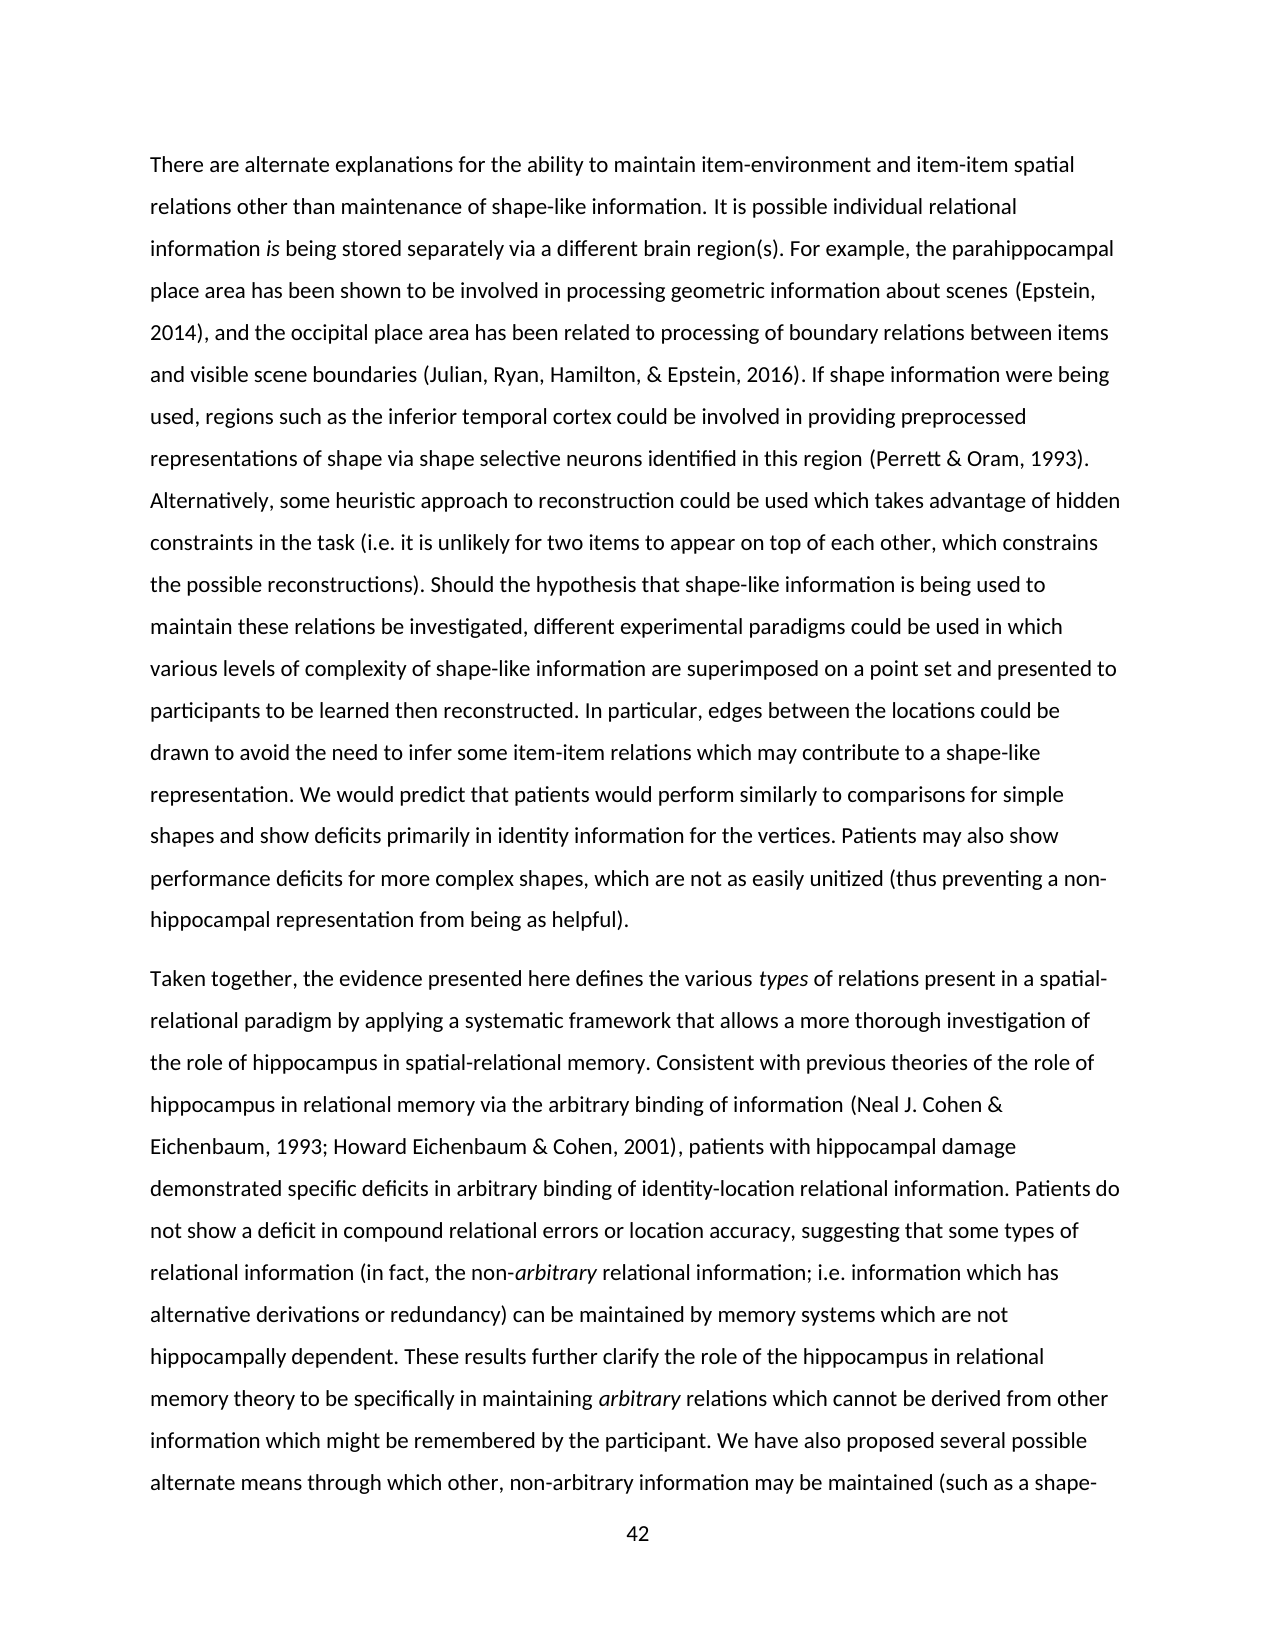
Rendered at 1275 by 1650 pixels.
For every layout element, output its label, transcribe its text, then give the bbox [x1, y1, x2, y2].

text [150, 964, 1125, 1496]
text There are alternate explanations for the ability to maintain item-environment and item-item spatial relations other than maintenance of shape-like information. It is possible individual relational information is being stored separately via a different brain region(s). For example, the parahippocampal place area has been shown to be involved in processing geometric information about scenes (Epstein, 2014), and the occipital place area has been related to processing of boundary relations between items and visible scene boundaries (Julian, Ryan, Hamilton, & Epstein, 2016). If shape information were being used, regions such as the inferior temporal cortex could be involved in providing preprocessed representations of shape via shape selective neurons identified in this region (Perrett & Oram, 1993). Alternatively, some heuristic approach to reconstruction could be used which takes advantage of hidden constraints in the task (i.e. it is unlikely for two items to appear on top of each other, which constrains the possible reconstructions). Should the hypothesis that shape-like information is being used to maintain these relations be investigated, different experimental paradigms could be used in which various levels of complexity of shape-like information are superimposed on a point set and presented to participants to be learned then reconstructed. In particular, edges between the locations could be drawn to avoid the need to infer some item-item relations which may contribute to a shape-like representation. We would predict that patients would perform similarly to comparisons for simple shapes and show deficits primarily in identity information for the vertices. Patients may also show performance deficits for more complex shapes, which are not as easily unitized (thus preventing a non-hippocampal representation from being as helpful). [150, 150, 1125, 934]
